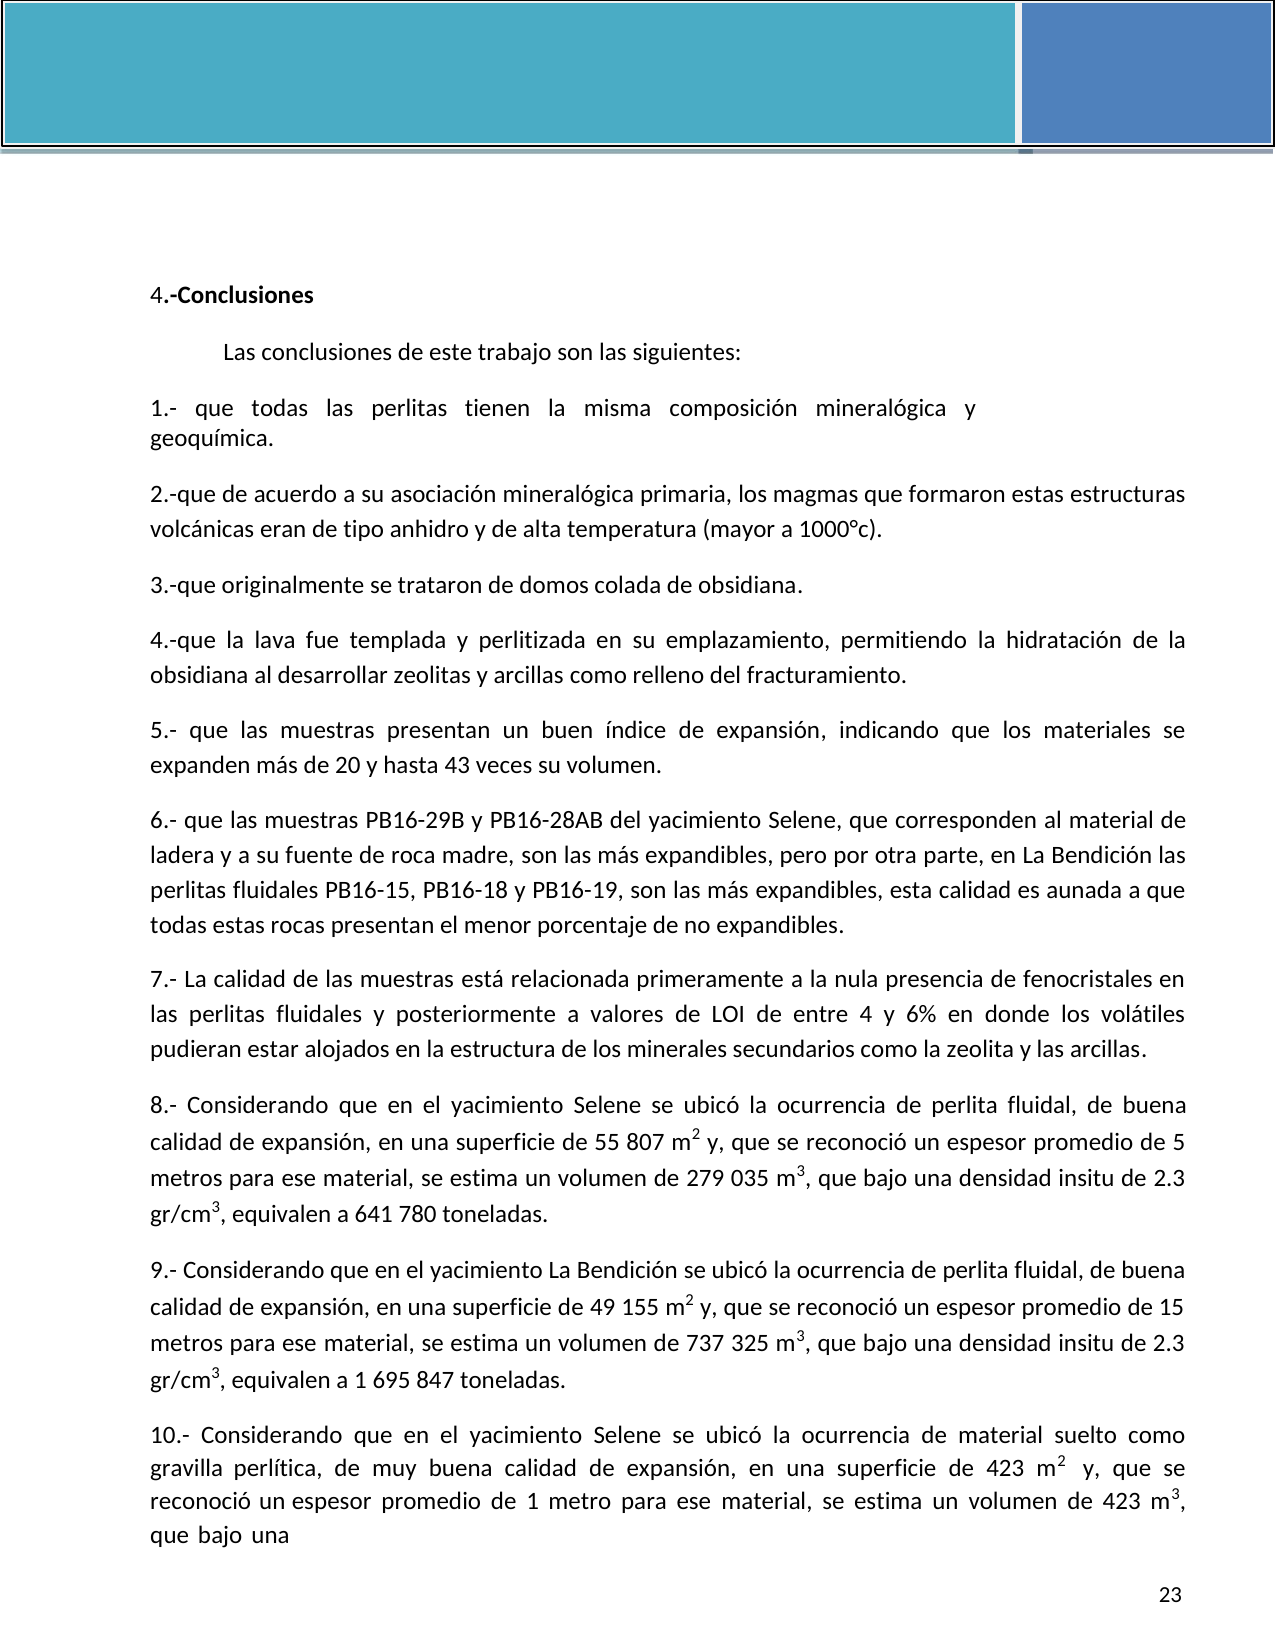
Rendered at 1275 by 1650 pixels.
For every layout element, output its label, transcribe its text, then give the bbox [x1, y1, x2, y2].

text 23 [0, 1580, 1182, 1608]
text 10.- Considerando que en el yacimiento Selene se ubicó la ocurrencia de material suelto como gravilla perlítica, de muy buena calidad de expansión, en una superficie de 423 m2 y, que se reconoció un espesor promedio de 1 metro para ese material, se estima un volumen de 423 m3, que bajo una [150, 1416, 1186, 1549]
text 2.-que de acuerdo a su asociación mineralógica primaria, los magmas que formaron estas estructuras volcánicas eran de tipo anhidro y de alta temperatura (mayor a 1000°c). [150, 478, 1186, 543]
text 8.- Considerando que en el yacimiento Selene se ubicó la ocurrencia de perlita fluidal, de buena calidad de expansión, en una superficie de 55 807 m2 y, que se reconoció un espesor promedio de 5 metros para ese material, se estima un volumen de 279 035 m3, que bajo una densidad insitu de 2.3 gr/cm3, equivalen a 641 780 toneladas. [150, 1089, 1186, 1229]
text 5.- que las muestras presentan un buen índice de expansión, indicando que los materiales se expanden más de 20 y hasta 43 veces su volumen. [150, 714, 1186, 779]
text 4.-que la lava fue templada y perlitizada en su emplazamiento, permitiendo la hidratación de la obsidiana al desarrollar zeolitas y arcillas como relleno del fracturamiento. [150, 624, 1186, 690]
text Las conclusiones de este trabajo son las siguientes: [220, 336, 744, 366]
text 4.-Conclusiones [150, 279, 316, 310]
text 6.- que las muestras PB16-29B y PB16-28AB del yacimiento Selene, que corresponden al material de ladera y a su fuente de roca madre, son las más expandibles, pero por otra parte, en La Bendición las perlitas fluidales PB16-15, PB16-18 y PB16-19, son las más expandibles, esta calidad es aunada a que todas estas rocas presentan el menor porcentaje de no expandibles. [150, 804, 1186, 939]
text 9.- Considerando que en el yacimiento La Bendición se ubicó la ocurrencia de perlita fluidal, de buena calidad de expansión, en una superficie de 49 155 m2 y, que se reconoció un espesor promedio de 15 metros para ese material, se estima un volumen de 737 325 m3, que bajo una densidad insitu de 2.3 gr/cm3, equivalen a 1 695 847 toneladas. [150, 1254, 1186, 1394]
text 3.-que originalmente se trataron de domos colada de obsidiana. [150, 569, 805, 599]
text 7.- La calidad de las muestras está relacionada primeramente a la nula presencia de fenocristales en las perlitas fluidales y posteriormente a valores de LOI de entre 4 y 6% en donde los volátiles pudieran estar alojados en la estructura de los minerales secundarios como la zeolita y las arcillas. [150, 963, 1186, 1064]
text 1.- que todas las perlitas tienen la misma composición mineralógica y geoquímica. [150, 392, 976, 453]
picture [0, 149, 1273, 156]
